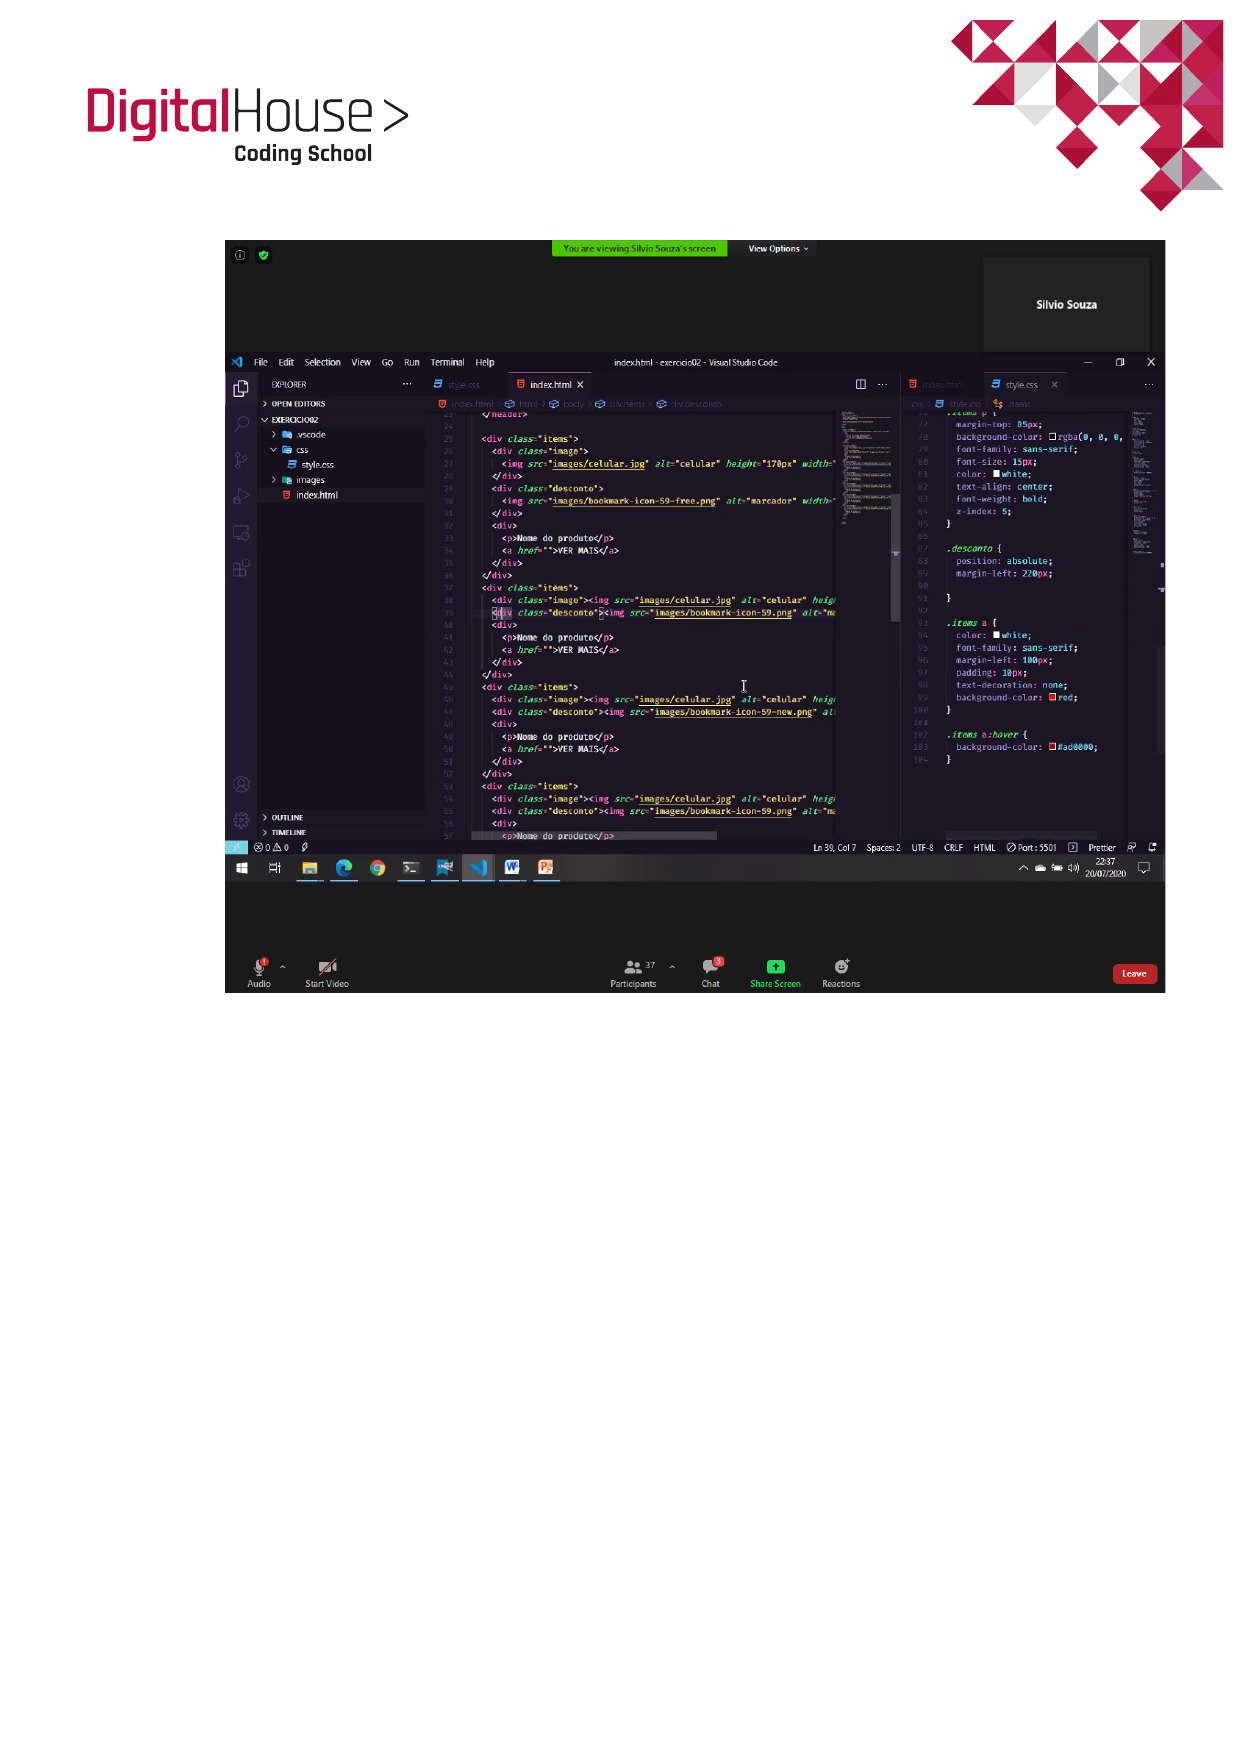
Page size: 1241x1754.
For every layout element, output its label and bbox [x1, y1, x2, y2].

picture [1, 20, 1224, 217]
picture [225, 240, 1166, 993]
